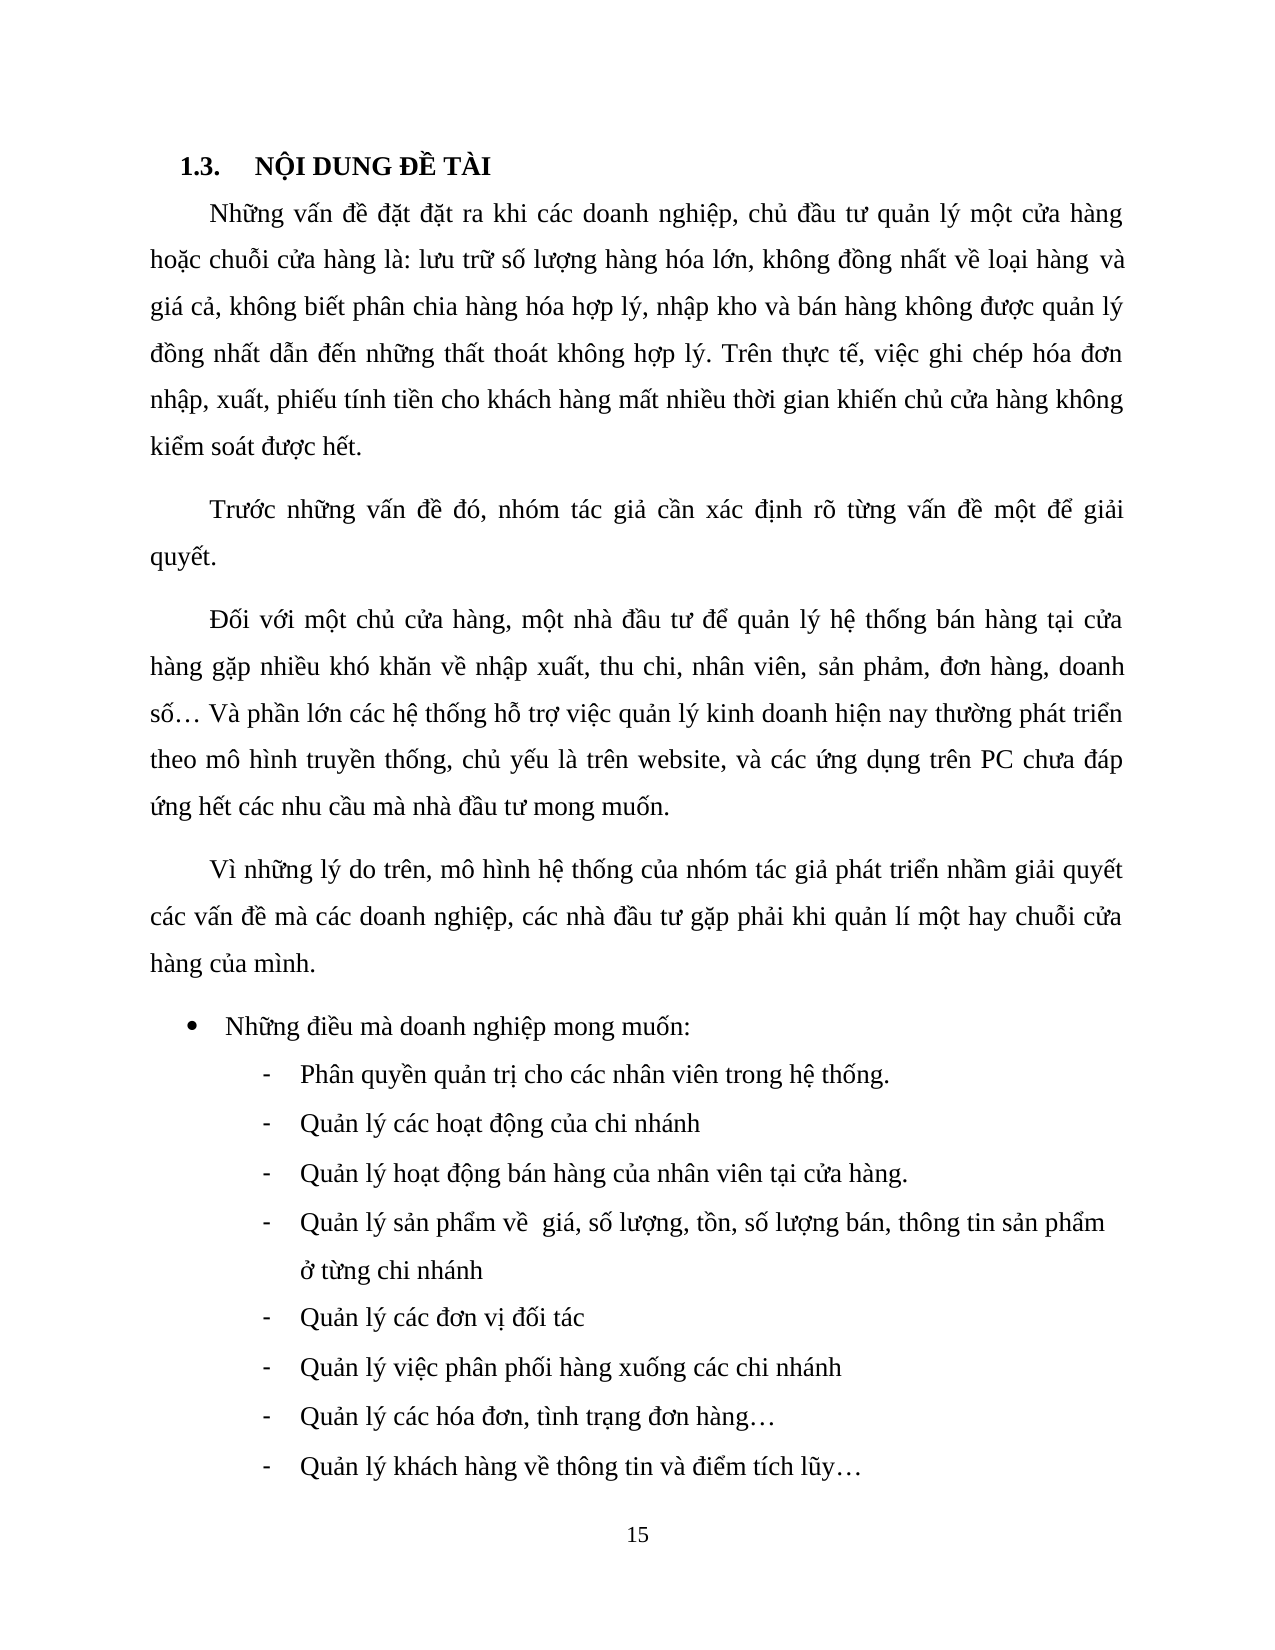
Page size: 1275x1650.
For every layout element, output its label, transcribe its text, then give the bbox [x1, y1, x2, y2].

list Quản lý việc phân phối hàng xuống các chi nhánh [262, 1350, 1125, 1383]
list Quản lý sản phẩm về giá, số lượng, tồn, số lượng bán, thông tin sản phẩm ở từng chi nhánh [262, 1205, 1125, 1285]
list Quản lý khách hàng về thông tin và điểm tích lũy… [262, 1449, 1125, 1482]
text Vì những lý do trên, mô hình hệ thống của nhóm tác giả phát triển nhầm giải quyết các vấn đề mà các doanh nghiệp, các nhà đầu tư gặp phải khi quản lí một hay chuỗi cửa hàng của mình. [150, 853, 1125, 978]
list Quản lý các hóa đơn, tình trạng đơn hàng… [262, 1399, 1125, 1432]
list NỘI DUNG ĐỀ TÀI [179, 150, 1125, 181]
list Phân quyền quản trị cho các nhân viên trong hệ thống. [262, 1057, 1125, 1090]
text Những vấn đề đặt đặt ra khi các doanh nghiệp, chủ đầu tư quản lý một cửa hàng hoặc chuỗi cửa hàng là: lưu trữ số lượng hàng hóa lớn, không đồng nhất về loại hàng và giá cả, không biết phân chia hàng hóa hợp lý, nhập kho và bán hàng không được quản lý đồng nhất dẫn đến những thất thoát không hợp lý. Trên thực tế, việc ghi chép hóa đơn nhập, xuất, phiếu tính tiền cho khách hàng mất nhiều thời gian khiến chủ cửa hàng không kiểm soát được hết. [150, 197, 1125, 461]
text Đối với một chủ cửa hàng, một nhà đầu tư để quản lý hệ thống bán hàng tại cửa hàng gặp nhiều khó khăn về nhập xuất, thu chi, nhân viên, sản phảm, đơn hàng, doanh số… Và phần lớn các hệ thống hỗ trợ việc quản lý kinh doanh hiện nay thường phát triển theo mô hình truyền thống, chủ yếu là trên website, và các ứng dụng trên PC chưa đáp ứng hết các nhu cầu mà nhà đầu tư mong muốn. [150, 603, 1125, 821]
list Quản lý hoạt động bán hàng của nhân viên tại cửa hàng. [262, 1156, 1125, 1189]
list Những điều mà doanh nghiệp mong muốn: [187, 1010, 1125, 1041]
list Quản lý các đơn vị đối tác [262, 1301, 1125, 1333]
list Quản lý các hoạt động của chi nhánh [262, 1106, 1125, 1139]
text Trước những vấn đề đó, nhóm tác giả cần xác định rõ từng vấn đề một để giải quyết. [150, 493, 1125, 571]
